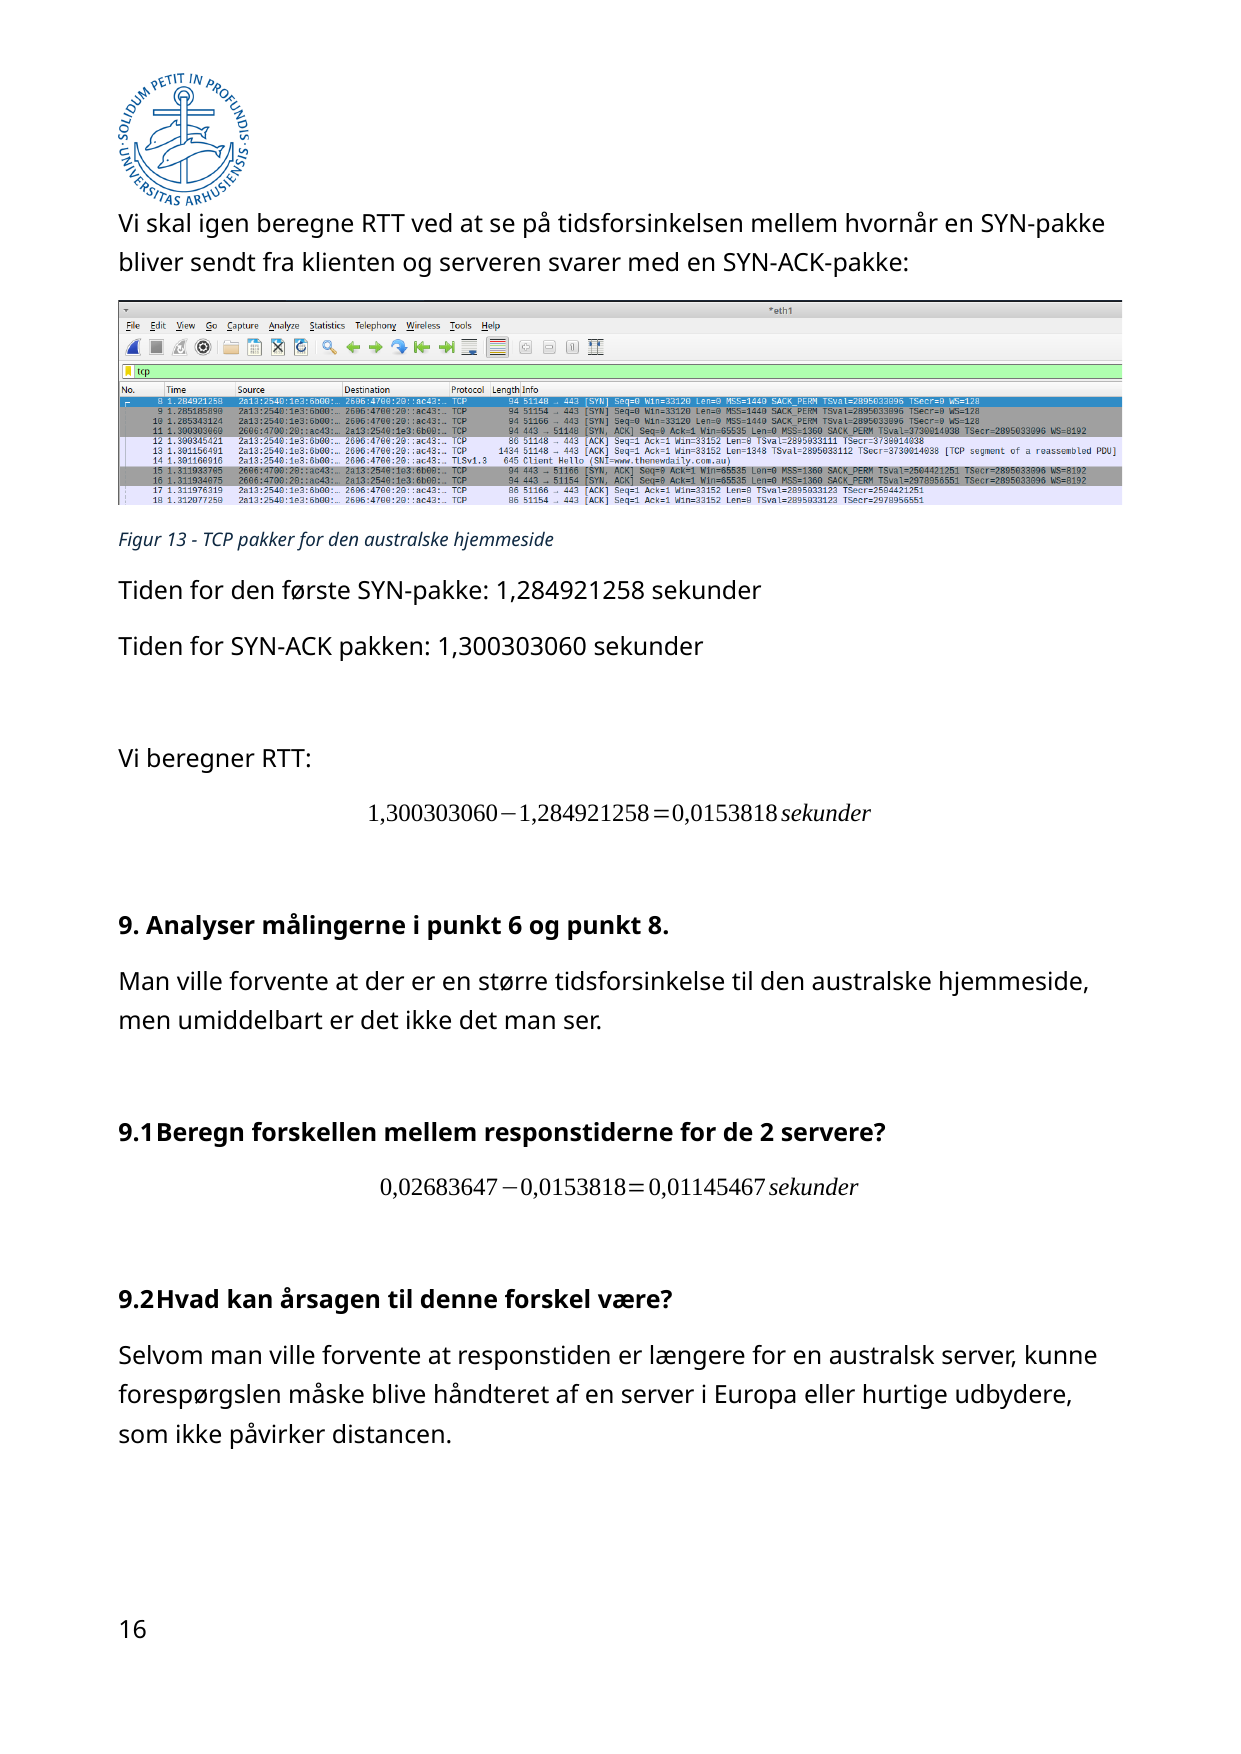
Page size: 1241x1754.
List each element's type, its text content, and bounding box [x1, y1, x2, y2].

picture [118, 73, 249, 206]
picture [118, 300, 1123, 505]
text Tiden for SYN-ACK pakken: 1,300303060 sekunder [118, 629, 1122, 663]
list Beregn forskellen mellem responstiderne for de 2 servere? [118, 1115, 1122, 1149]
list Hvad kan årsagen til denne forskel være? [118, 1282, 1122, 1316]
text 9. Analyser målingerne i punkt 6 og punkt 8. [118, 908, 1122, 942]
text Selvom man ville forvente at responstiden er længere for en australsk server, kunne forespørgslen måske blive håndteret af en server i Europa eller hurtige udbydere, som ikke påvirker distancen. [118, 1338, 1122, 1450]
text Man ville forvente at der er en større tidsforsinkelse til den australske hjemmeside, men umiddelbart er det ikke det man ser. [118, 964, 1122, 1037]
text Vi skal igen beregne RTT ved at se på tidsforsinkelsen mellem hvornår en SYN-pakke bliver sendt fra klienten og serveren svarer med en SYN-ACK-pakke: [118, 205, 1122, 278]
text Vi beregner RTT: [118, 741, 1122, 774]
text Tiden for den første SYN-pakke: 1,284921258 sekunder [118, 573, 1122, 607]
